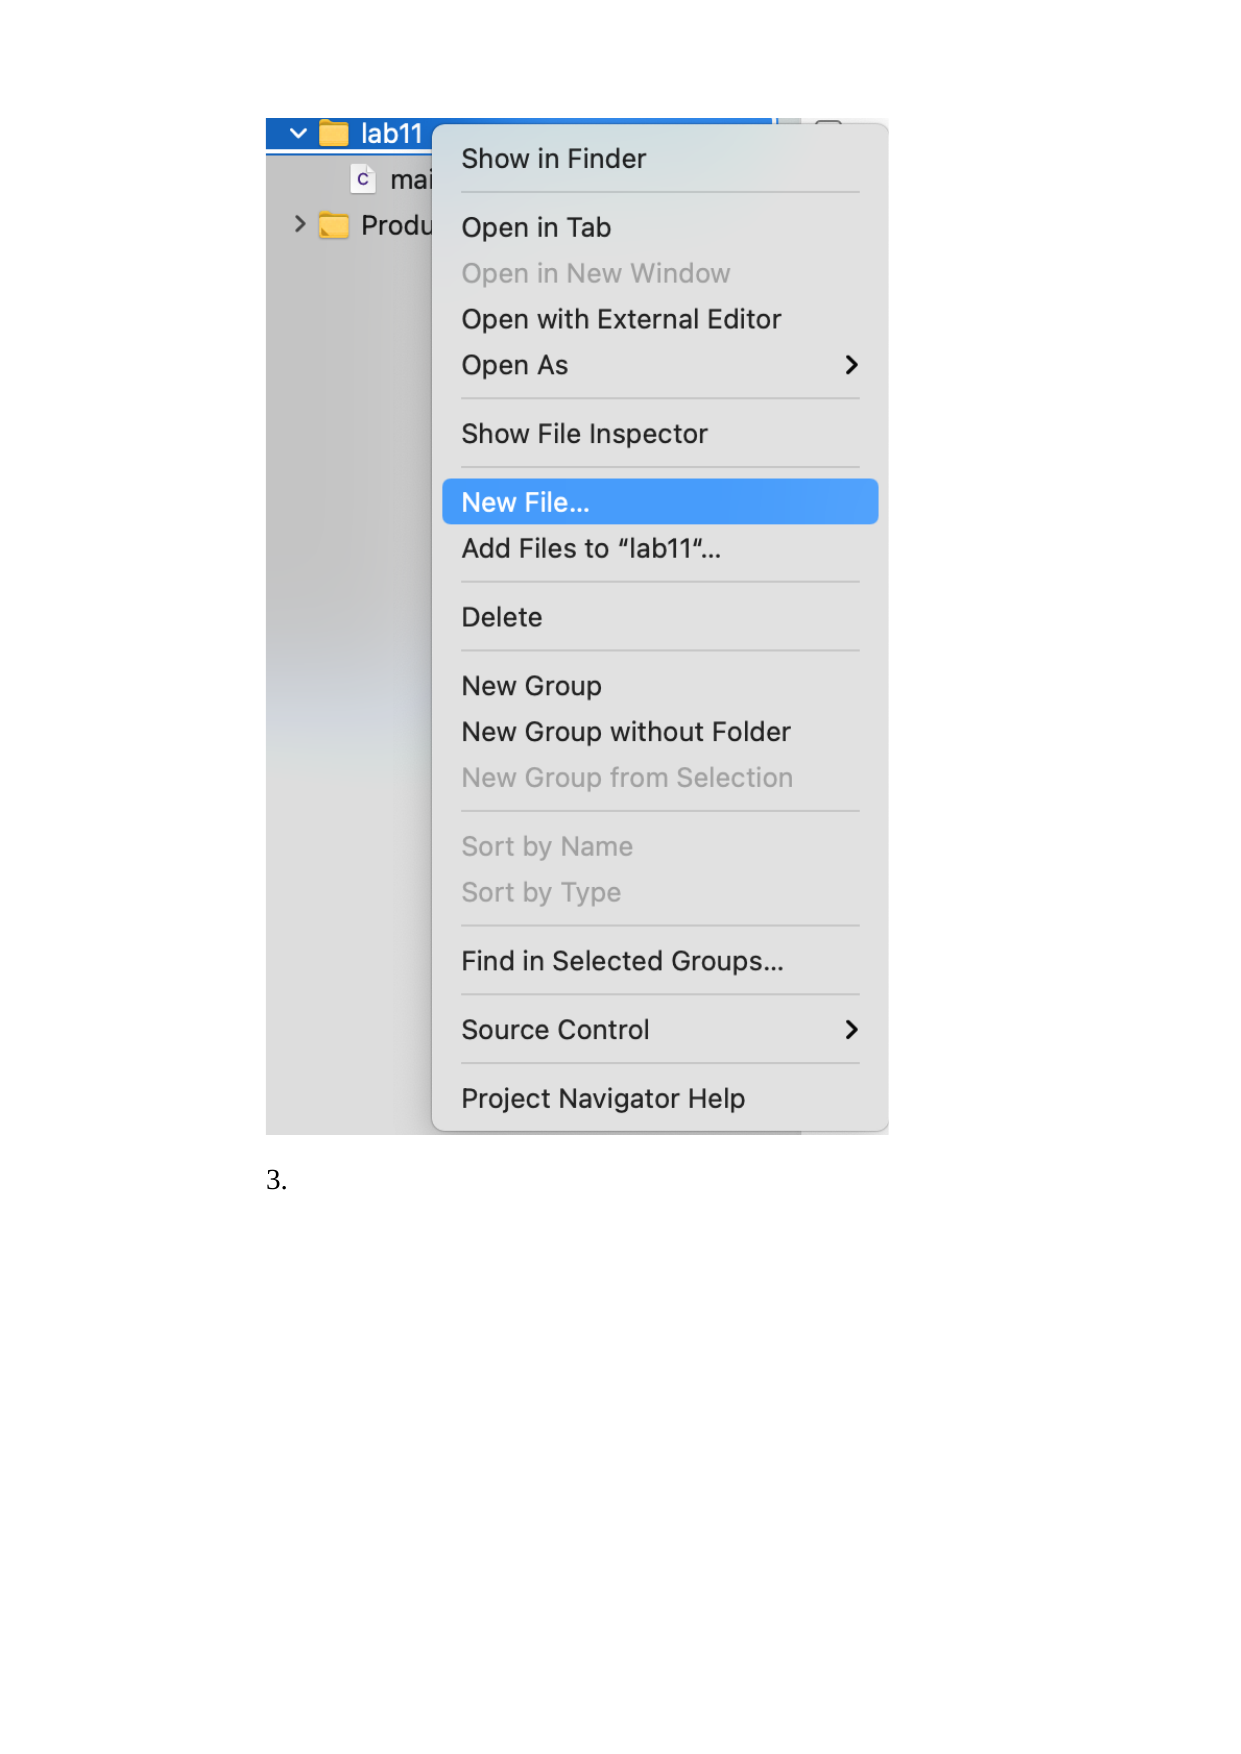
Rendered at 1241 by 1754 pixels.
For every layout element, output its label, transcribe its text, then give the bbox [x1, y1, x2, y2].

text 3. [266, 1162, 1152, 1196]
picture [265, 118, 889, 1135]
